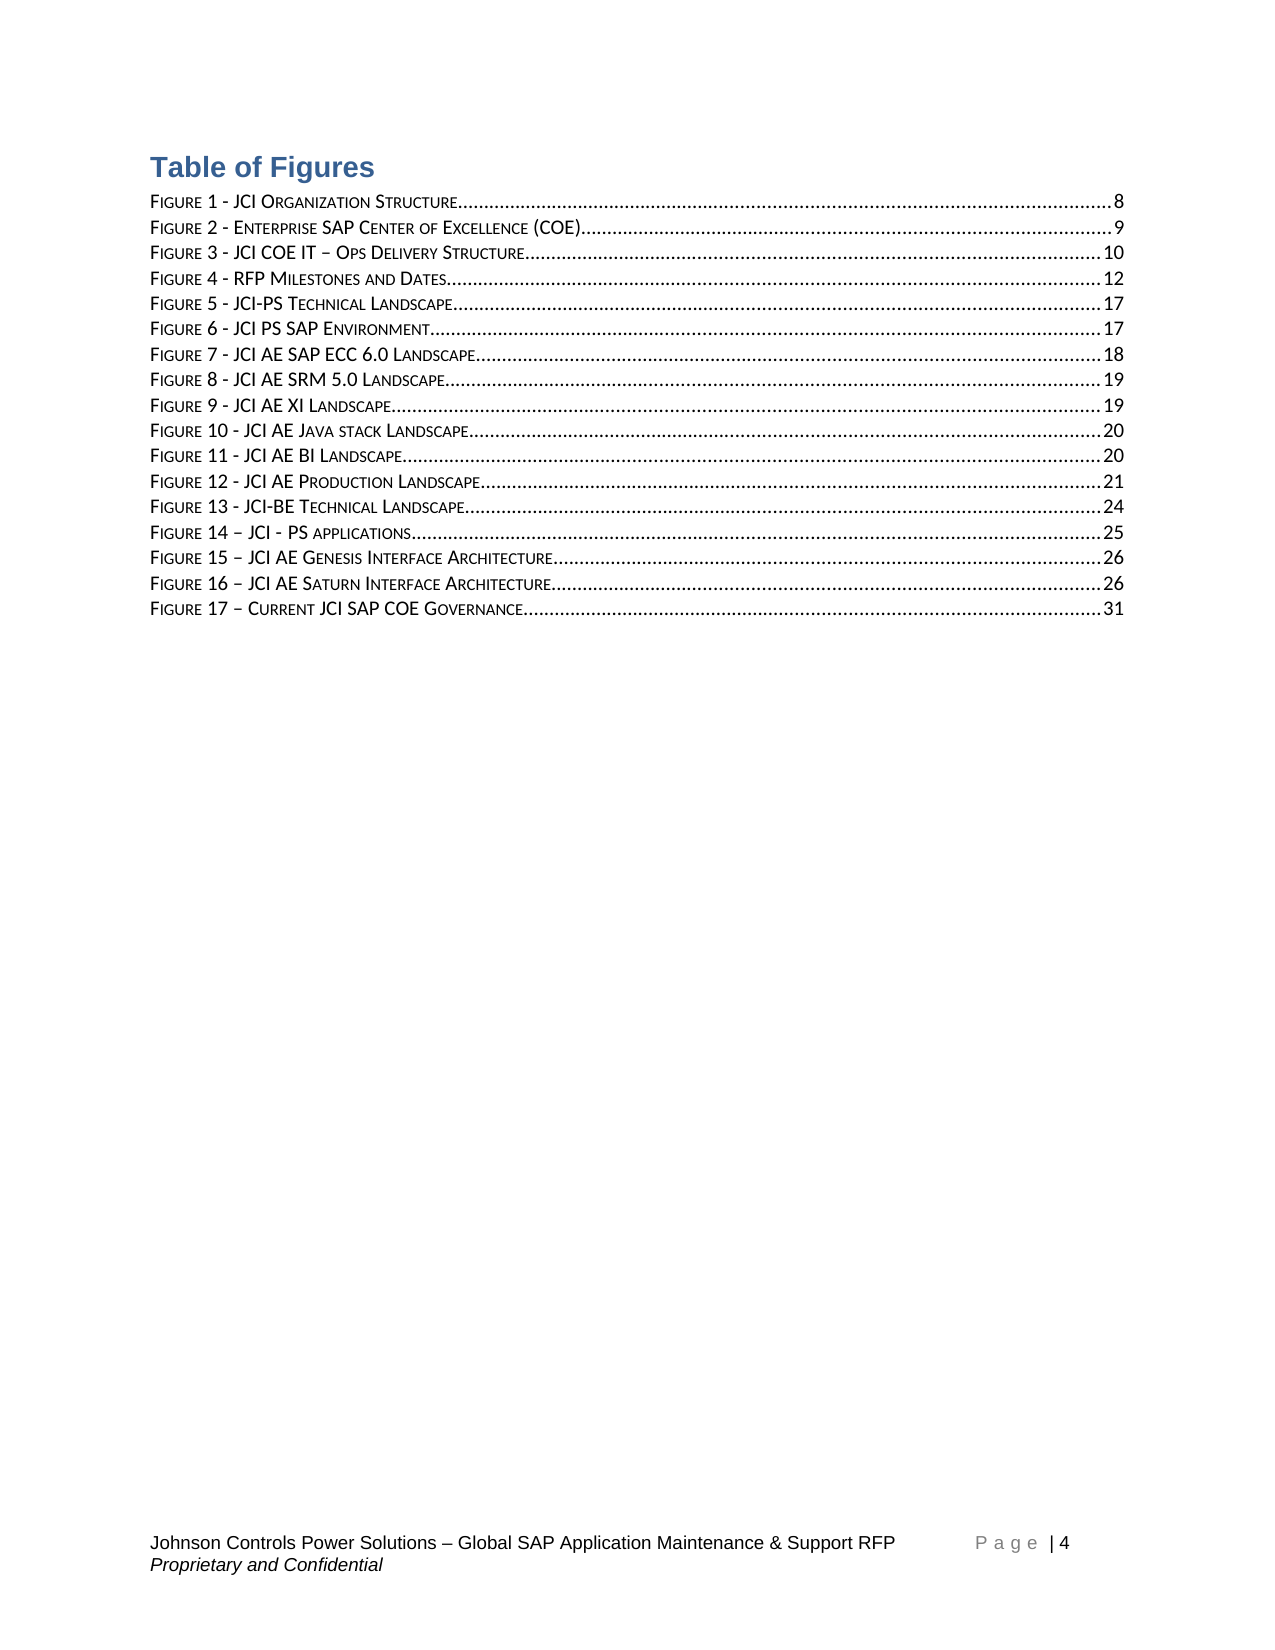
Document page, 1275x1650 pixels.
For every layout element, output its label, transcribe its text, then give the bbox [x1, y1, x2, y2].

text Figure 16 – JCI AE Saturn Interface Architecture 26 [150, 570, 1125, 595]
text Figure 6 - JCI PS SAP Environment 17 [150, 316, 1125, 341]
text Figure 4 - RFP Milestones and Dates 12 [150, 265, 1125, 290]
text Figure 10 - JCI AE Java stack Landscape 20 [150, 417, 1125, 443]
text Figure 12 - JCI AE Production Landscape 21 [150, 468, 1125, 493]
text Figure 9 - JCI AE XI Landscape 19 [150, 392, 1125, 417]
text Figure 3 - JCI COE IT – Ops Delivery Structure 10 [150, 239, 1125, 265]
text Figure 5 - JCI-PS Technical Landscape 17 [150, 290, 1125, 316]
text Figure 11 - JCI AE BI Landscape 20 [150, 443, 1125, 468]
text Figure 8 - JCI AE SRM 5.0 Landscape 19 [150, 366, 1125, 392]
text Figure 7 - JCI AE SAP ECC 6.0 Landscape 18 [150, 341, 1125, 366]
text Figure 2 - Enterprise SAP Center of Excellence (COE) 9 [150, 214, 1125, 239]
subtitle Table of Figures [150, 150, 1125, 183]
text Figure 17 – Current JCI SAP COE Governance 31 [150, 595, 1125, 621]
text Figure 15 – JCI AE Genesis Interface Architecture 26 [150, 544, 1125, 570]
text Figure 13 - JCI-BE Technical Landscape 24 [150, 493, 1125, 519]
text Figure 14 – JCI - PS applications 25 [150, 519, 1125, 544]
text Figure 1 - JCI Organization Structure 8 [150, 188, 1125, 214]
